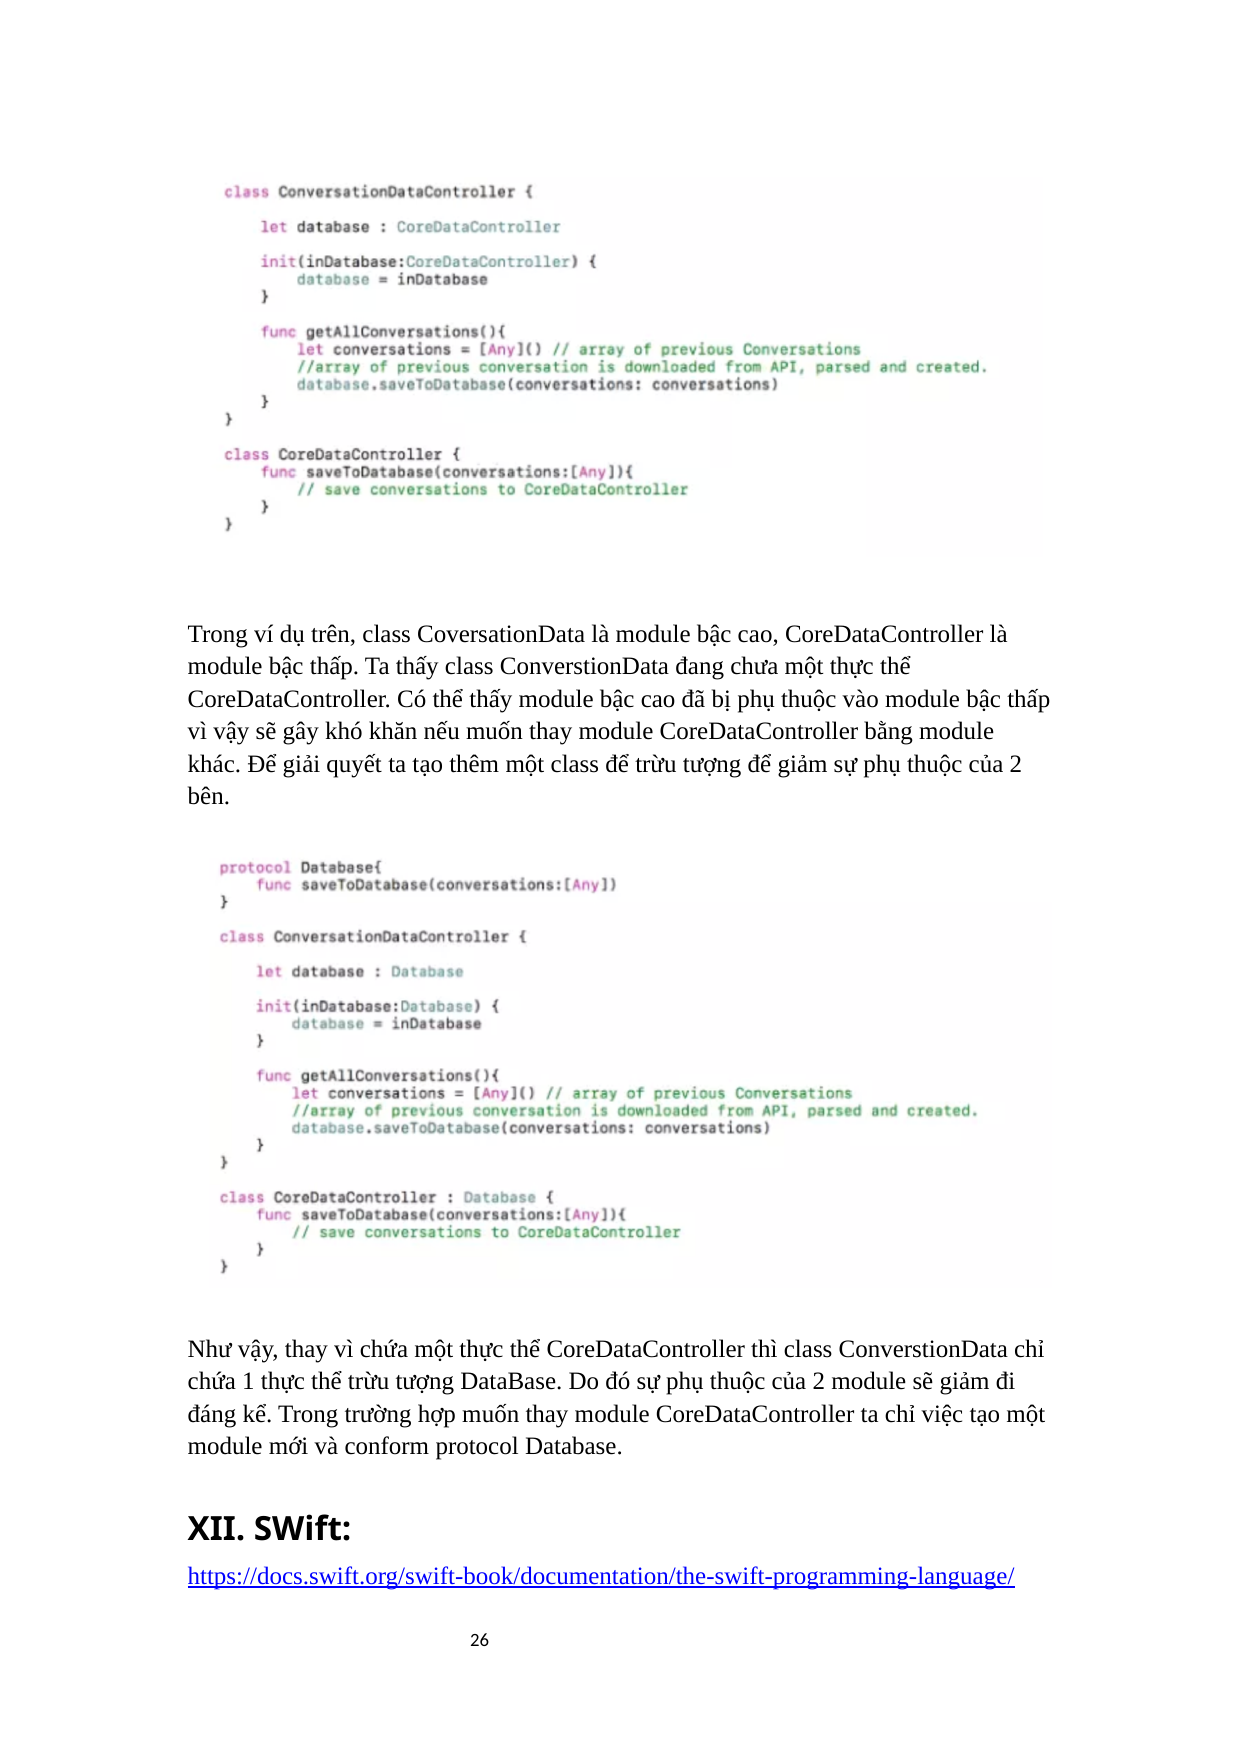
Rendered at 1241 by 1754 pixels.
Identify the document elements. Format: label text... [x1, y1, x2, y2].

picture [187, 162, 1052, 559]
picture [187, 844, 1053, 1288]
list Trong ví dụ trên, class CoversationData là module bậc cao, CoreDataController là module bậc thấp. Ta thấy class ConverstionData đang chưa một thực thể CoreDataController. Có thể thấy module bậc cao đã bị phụ thuộc vào module bậc thấp vì vậy sẽ gây khó khăn nếu muốn thay module CoreDataController bằng module khác. Để giải quyết ta tạo thêm một class để trừu tượng để giảm sự phụ thuộc của 2 bên. [187, 617, 1053, 812]
list XII. SWift: [187, 1494, 1053, 1559]
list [187, 1559, 1053, 1592]
list Như vậy, thay vì chứa một thực thể CoreDataController thì class ConverstionData chỉ chứa 1 thực thể trừu tượng DataBase. Do đó sự phụ thuộc của 2 module sẽ giảm đi đáng kể. Trong trường hợp muốn thay module CoreDataController ta chỉ việc tạo một module mới và conform protocol Database. [187, 1332, 1053, 1462]
